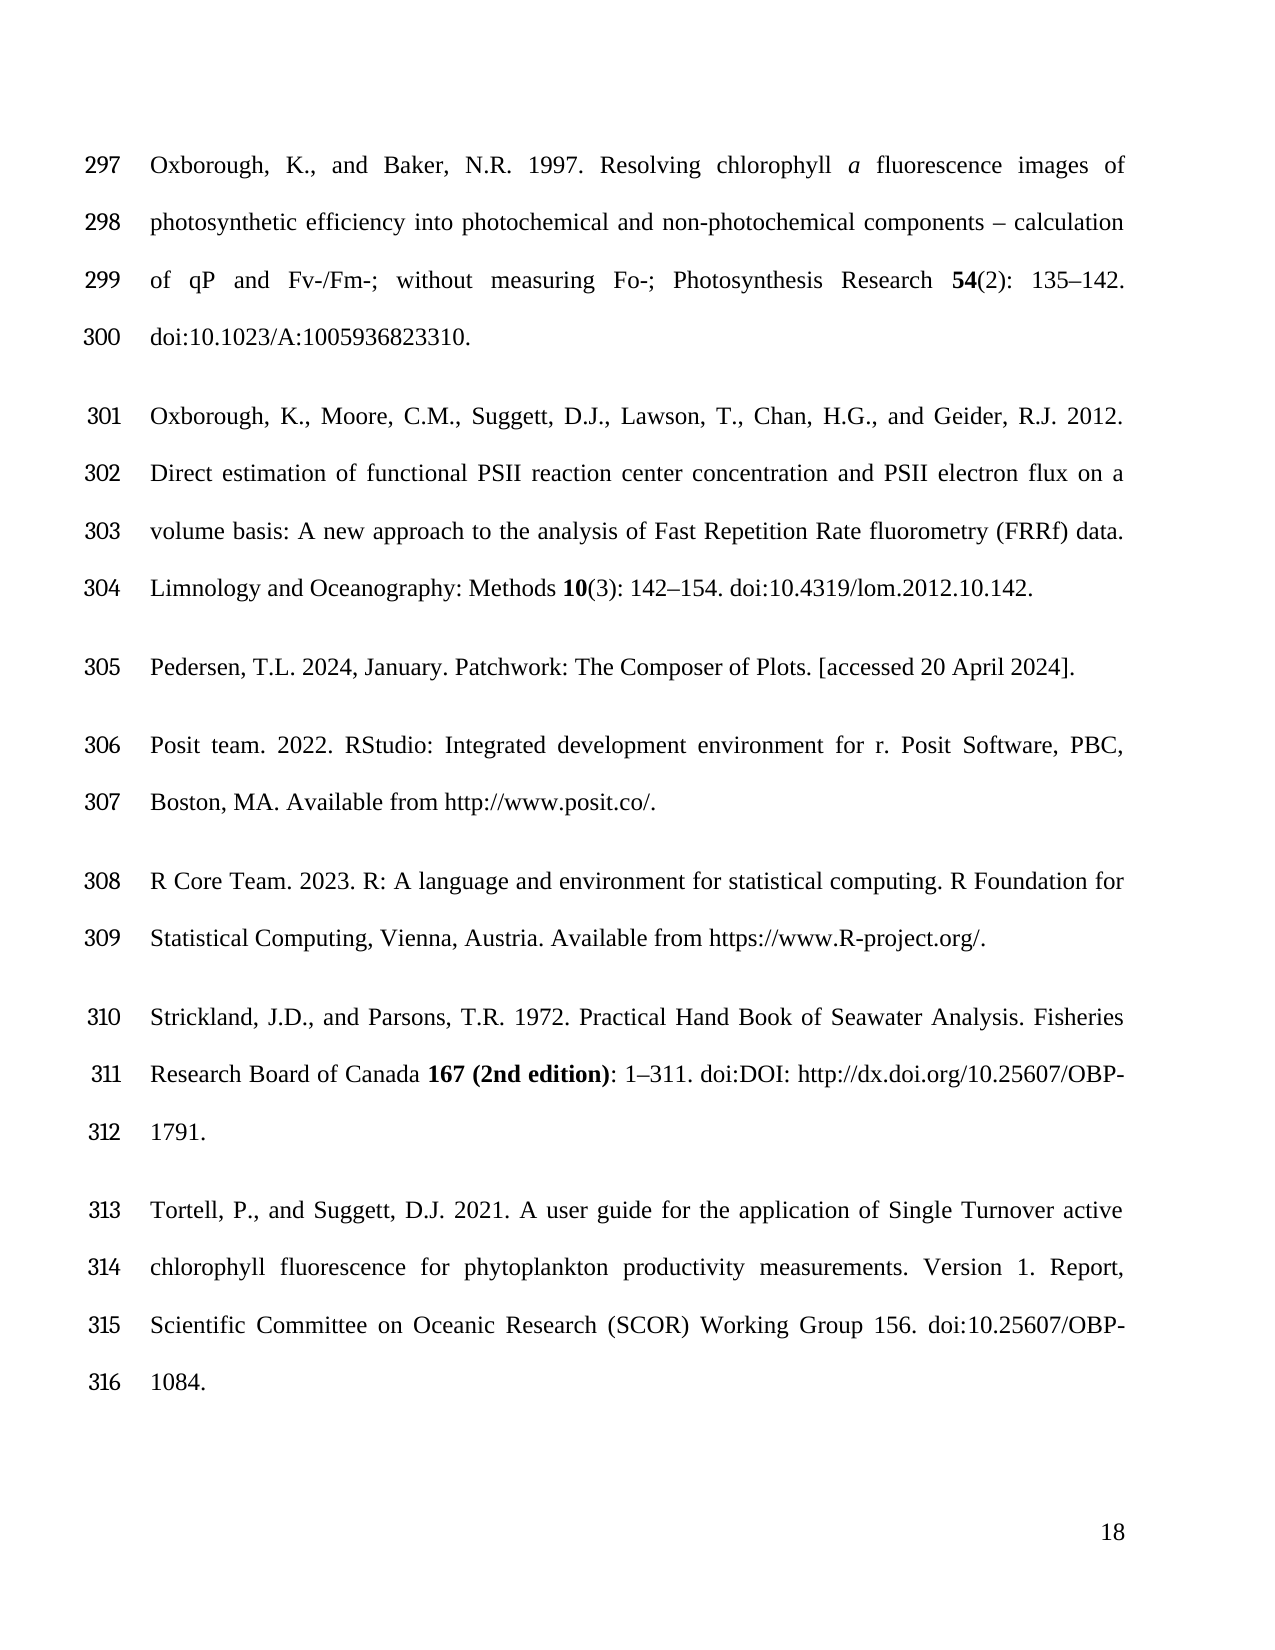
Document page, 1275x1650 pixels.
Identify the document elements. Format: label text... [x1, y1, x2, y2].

text Pedersen, T.L. 2024, January. Patchwork: The Composer of Plots. [accessed 20 April 2024]. [150, 652, 1125, 680]
text Posit team. 2022. RStudio: Integrated development environment for r. Posit Software, PBC, Boston, MA. Available from http://www.posit.co/. [150, 730, 1125, 816]
text Tortell, P., and Suggett, D.J. 2021. A user guide for the application of Single Turnover active chlorophyll fluorescence for phytoplankton productivity measurements. Version 1. Report, Scientific Committee on Oceanic Research (SCOR) Working Group 156. doi:10.25607/OBP-1084. [150, 1195, 1125, 1396]
text R Core Team. 2023. R: A language and environment for statistical computing. R Foundation for Statistical Computing, Vienna, Austria. Available from https://www.R-project.org/. [150, 866, 1125, 952]
text Strickland, J.D., and Parsons, T.R. 1972. Practical Hand Book of Seawater Analysis. Fisheries Research Board of Canada 167 (2nd edition): 1–311. doi:DOI: http://dx.doi.org/10.25607/OBP-1791. [150, 1002, 1125, 1145]
text Oxborough, K., and Baker, N.R. 1997. Resolving chlorophyll a fluorescence images of photosynthetic efficiency into photochemical and non-photochemical components – calculation of qP and Fv-/Fm-; without measuring Fo-; Photosynthesis Research 54(2): 135–142. doi:10.1023/A:1005936823310. [150, 150, 1125, 351]
text Oxborough, K., Moore, C.M., Suggett, D.J., Lawson, T., Chan, H.G., and Geider, R.J. 2012. Direct estimation of functional PSII reaction center concentration and PSII electron flux on a volume basis: A new approach to the analysis of Fast Repetition Rate fluorometry (FRRf) data. Limnology and Oceanography: Methods 10(3): 142–154. doi:10.4319/lom.2012.10.142. [150, 401, 1125, 602]
